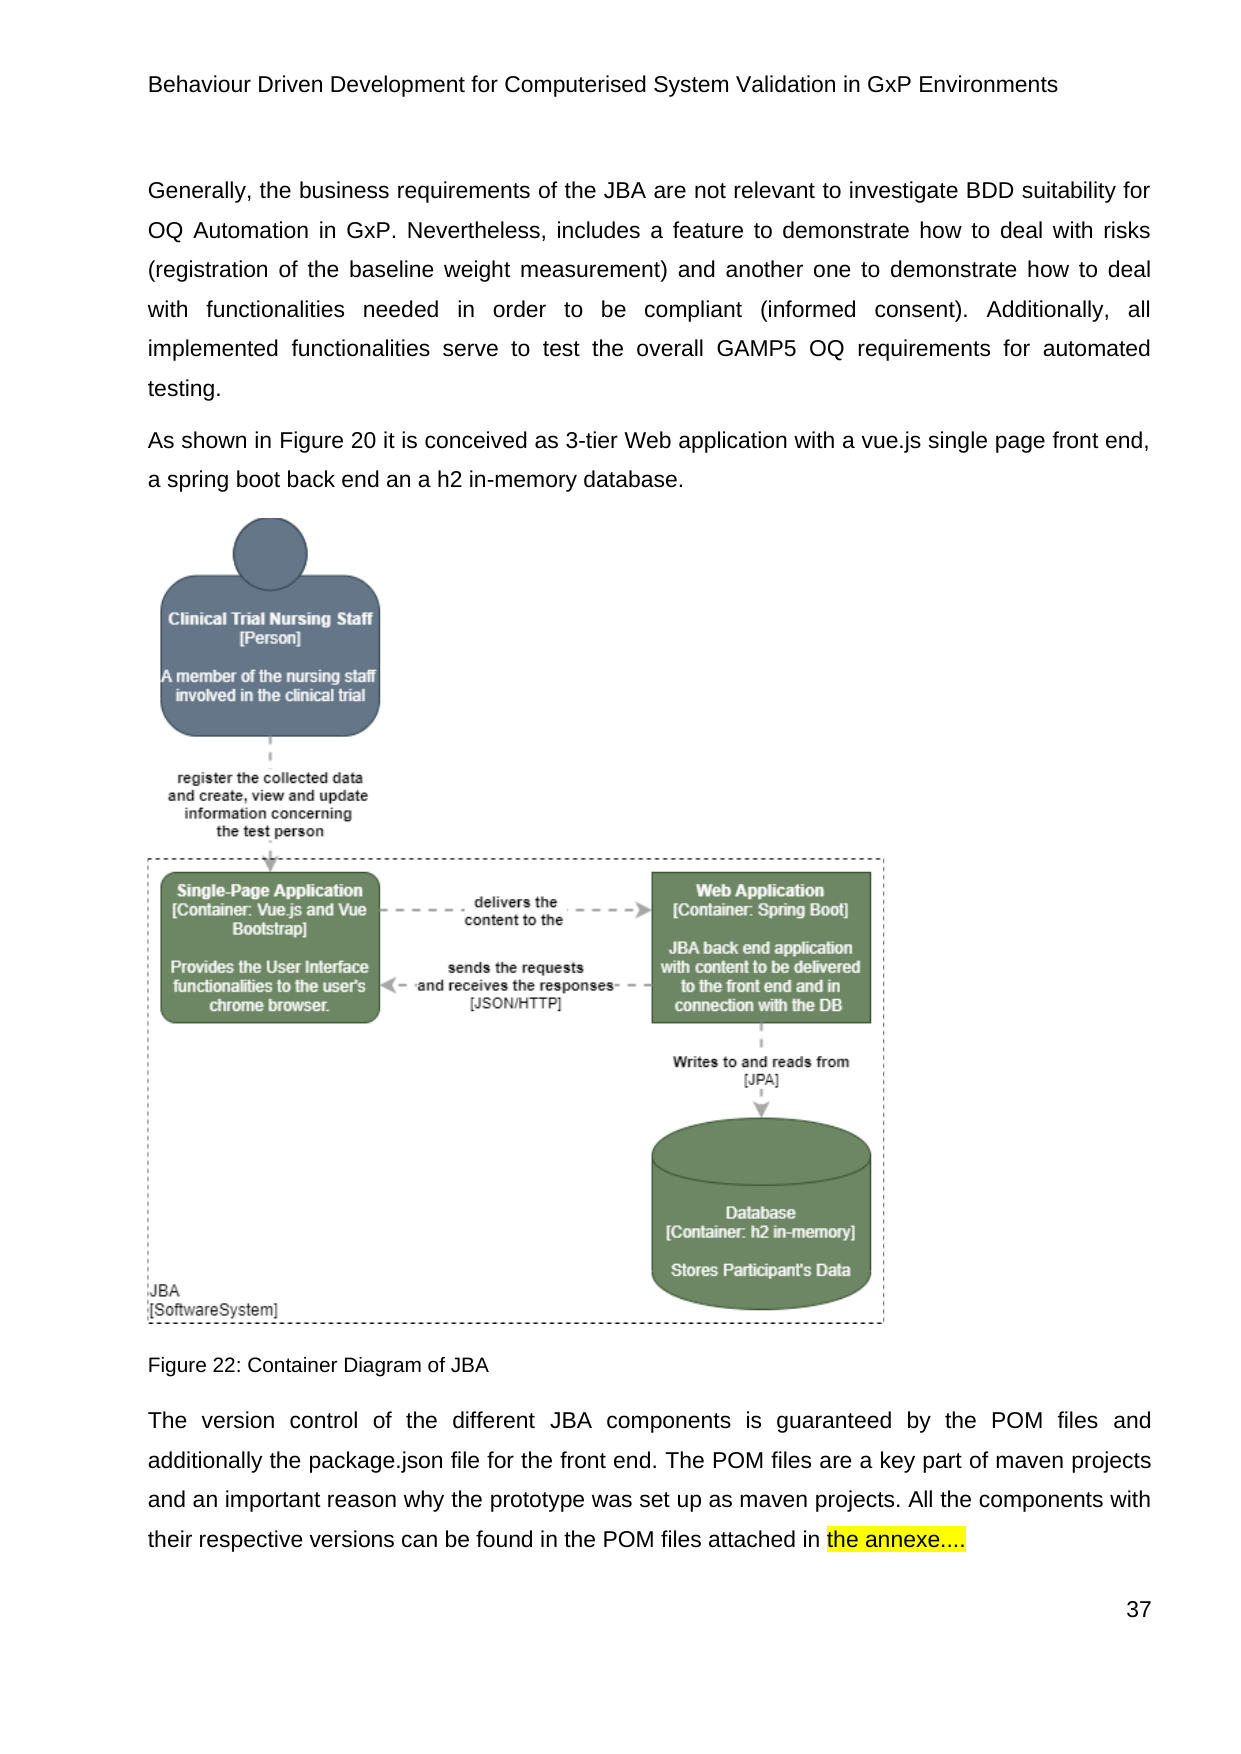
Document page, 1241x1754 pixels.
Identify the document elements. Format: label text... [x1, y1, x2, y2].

text The version control of the different JBA components is guaranteed by the POM files and additionally the package.json file for the front end. The POM files are a key part of maven projects and an important reason why the prototype was set up as maven projects. All the components with their respective versions can be found in the POM files attached in the annexe.... [148, 1407, 1152, 1552]
text Figure 22: Container Diagram of JBA [148, 1349, 1152, 1378]
text As shown in Figure 20 it is conceived as 3-tier Web application with a vue.js single page front end, a spring boot back end an a h2 in-memory database. [148, 427, 1152, 492]
text Generally, the business requirements of the JBA are not relevant to investigate BDD suitability for OQ Automation in GxP. Nevertheless, includes a feature to demonstrate how to deal with risks (registration of the baseline weight measurement) and another one to demonstrate how to deal with functionalities needed in order to be compliant (informed consent). Additionally, all implemented functionalities serve to test the overall GAMP5 OQ requirements for automated testing. [148, 177, 1152, 401]
picture [147, 518, 885, 1324]
